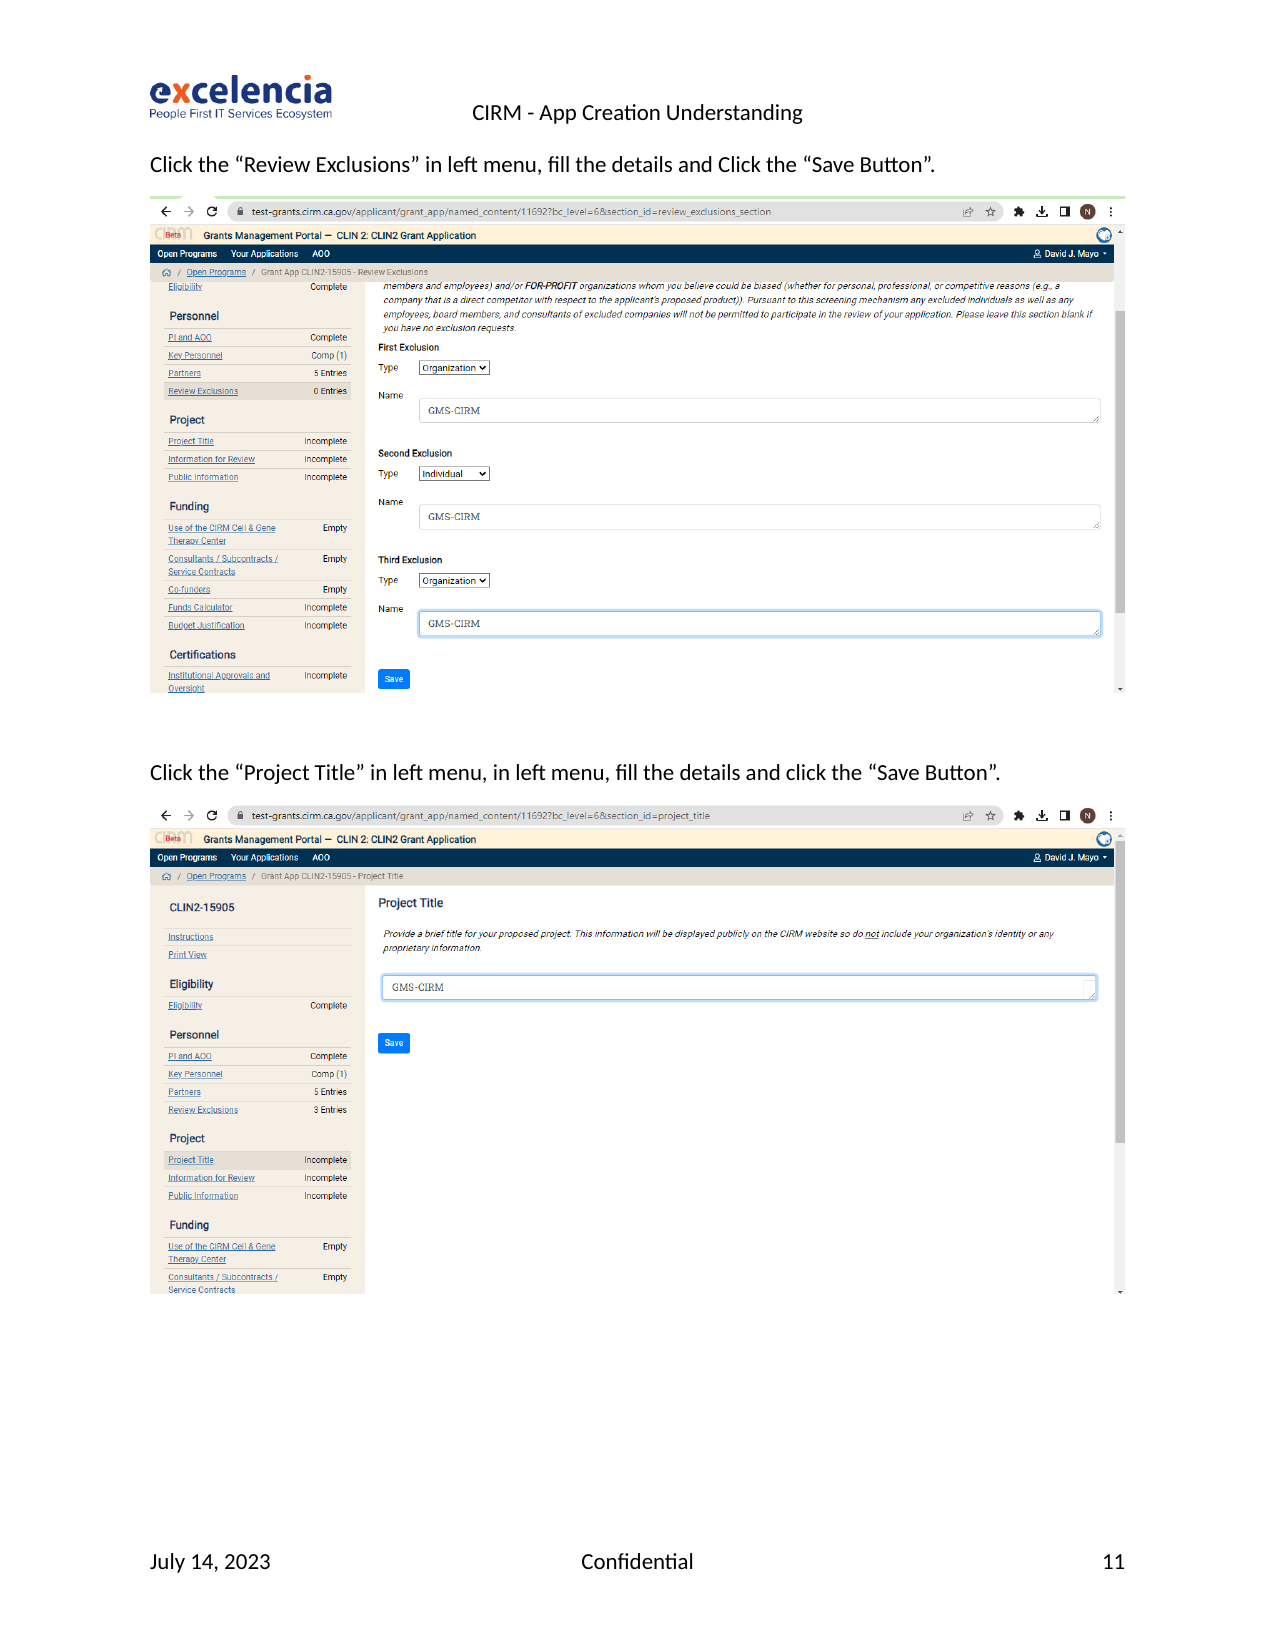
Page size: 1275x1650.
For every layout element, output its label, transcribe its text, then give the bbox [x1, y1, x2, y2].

picture [150, 804, 1125, 1294]
picture [150, 196, 1125, 693]
text Click the “Project Title” in left menu, in left menu, fill the details and click the “Save Button”. [150, 758, 1125, 786]
picture [150, 75, 332, 120]
text Click the “Review Exclusions” in left menu, fill the details and Click the “Save Button”. [150, 150, 1125, 178]
